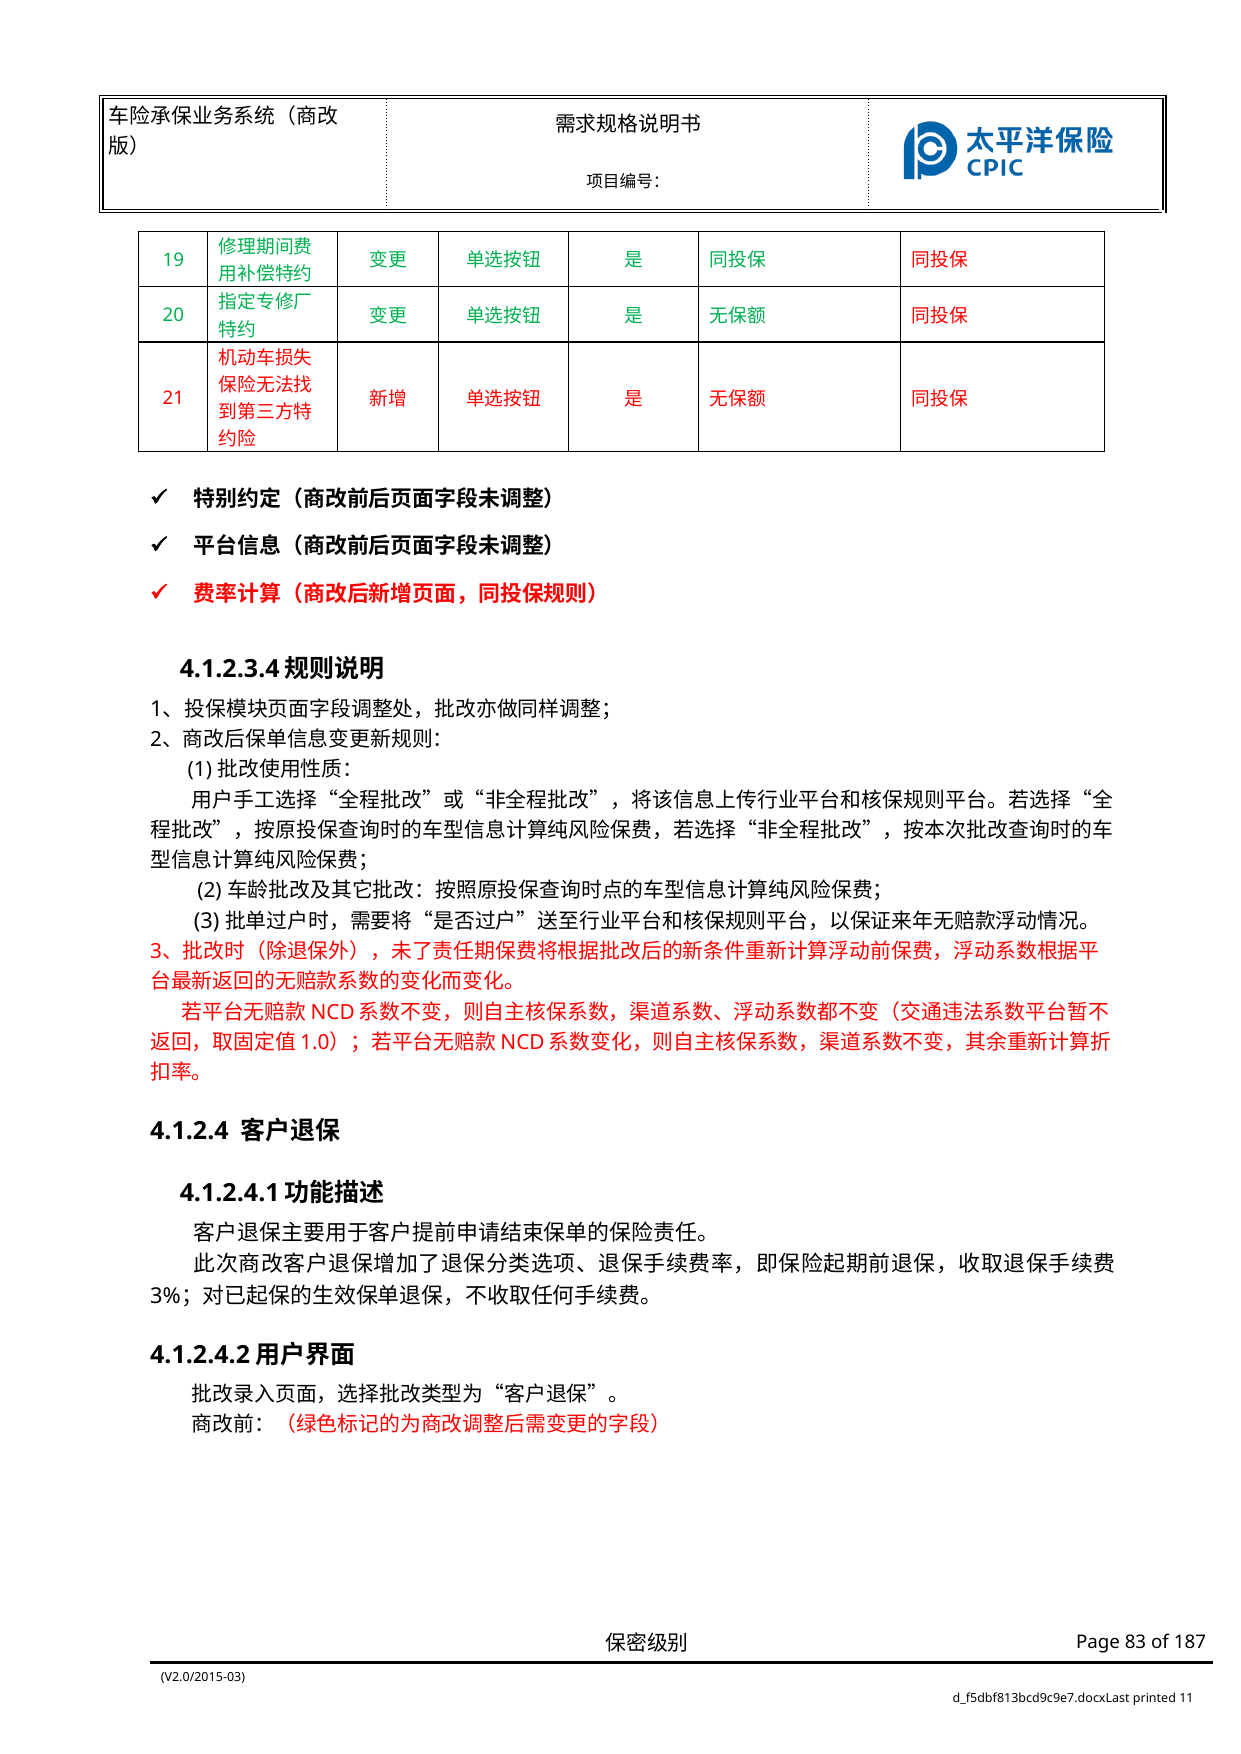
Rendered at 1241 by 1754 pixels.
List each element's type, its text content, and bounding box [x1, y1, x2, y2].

subtitle 客户退保 [150, 1111, 1116, 1147]
subtitle 规则说明 [179, 648, 1116, 684]
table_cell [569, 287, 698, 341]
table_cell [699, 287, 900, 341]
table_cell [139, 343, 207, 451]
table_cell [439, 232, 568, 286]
text 2、商改后保单信息变更新规则： [150, 722, 1116, 753]
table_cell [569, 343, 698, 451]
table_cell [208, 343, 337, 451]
text 若平台无赔款NCD系数不变，则自主核保系数，渠道系数、浮动系数都不变（交通违法系数平台暂不返回，取固定值1.0）；若平台无赔款NCD系数变化，则自主核保系数，渠道系数不变，其余重新计算折扣率。 [150, 995, 1116, 1086]
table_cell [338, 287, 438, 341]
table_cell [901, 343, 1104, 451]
list 费率计算（商改后新增页面，同投保规则） [150, 576, 1116, 607]
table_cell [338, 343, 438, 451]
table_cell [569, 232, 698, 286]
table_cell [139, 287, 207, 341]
text 1、投保模块页面字段调整处，批改亦做同样调整； [150, 691, 1116, 722]
picture [900, 117, 1117, 183]
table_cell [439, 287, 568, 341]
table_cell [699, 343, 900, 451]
list 平台信息（商改前后页面字段未调整） [150, 528, 1116, 560]
text 客户退保主要用于客户提前申请结束保单的保险责任。 [150, 1214, 1116, 1246]
text (1) 批改使用性质： [187, 753, 1116, 783]
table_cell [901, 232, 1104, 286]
list 特别约定（商改前后页面字段未调整） [150, 481, 1116, 512]
text 商改前：（绿色标记的为商改调整后需变更的字段） [150, 1407, 1116, 1438]
text 批改录入页面，选择批改类型为“客户退保”。 [150, 1377, 1116, 1407]
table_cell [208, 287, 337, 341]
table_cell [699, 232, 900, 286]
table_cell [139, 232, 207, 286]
text 用户手工选择“全程批改”或“非全程批改”，将该信息上传行业平台和核保规则平台。若选择“全程批改”，按原投保查询时的车型信息计算纯风险保费，若选择“非全程批改”，按本次批改查询时的车型信息计算纯风险保费； [150, 783, 1116, 874]
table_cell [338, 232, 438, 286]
text (2) 车龄批改及其它批改：按照原投保查询时点的车型信息计算纯风险保费； [150, 874, 1116, 904]
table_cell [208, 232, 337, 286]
subtitle 用户界面 [150, 1335, 1116, 1371]
subtitle 功能描述 [179, 1172, 1116, 1208]
text 此次商改客户退保增加了退保分类选项、退保手续费率，即保险起期前退保，收取退保手续费3%；对已起保的生效保单退保，不收取任何手续费。 [150, 1246, 1116, 1310]
text 3、批改时（除退保外），未了责任期保费将根据批改后的新条件重新计算浮动前保费，浮动系数根据平台最新返回的无赔款系数的变化而变化。 [150, 934, 1116, 995]
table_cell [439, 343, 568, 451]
list (3) 批单过户时，需要将“是否过户”送至行业平台和核保规则平台，以保证来年无赔款浮动情况。 [194, 904, 1116, 934]
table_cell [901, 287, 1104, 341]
